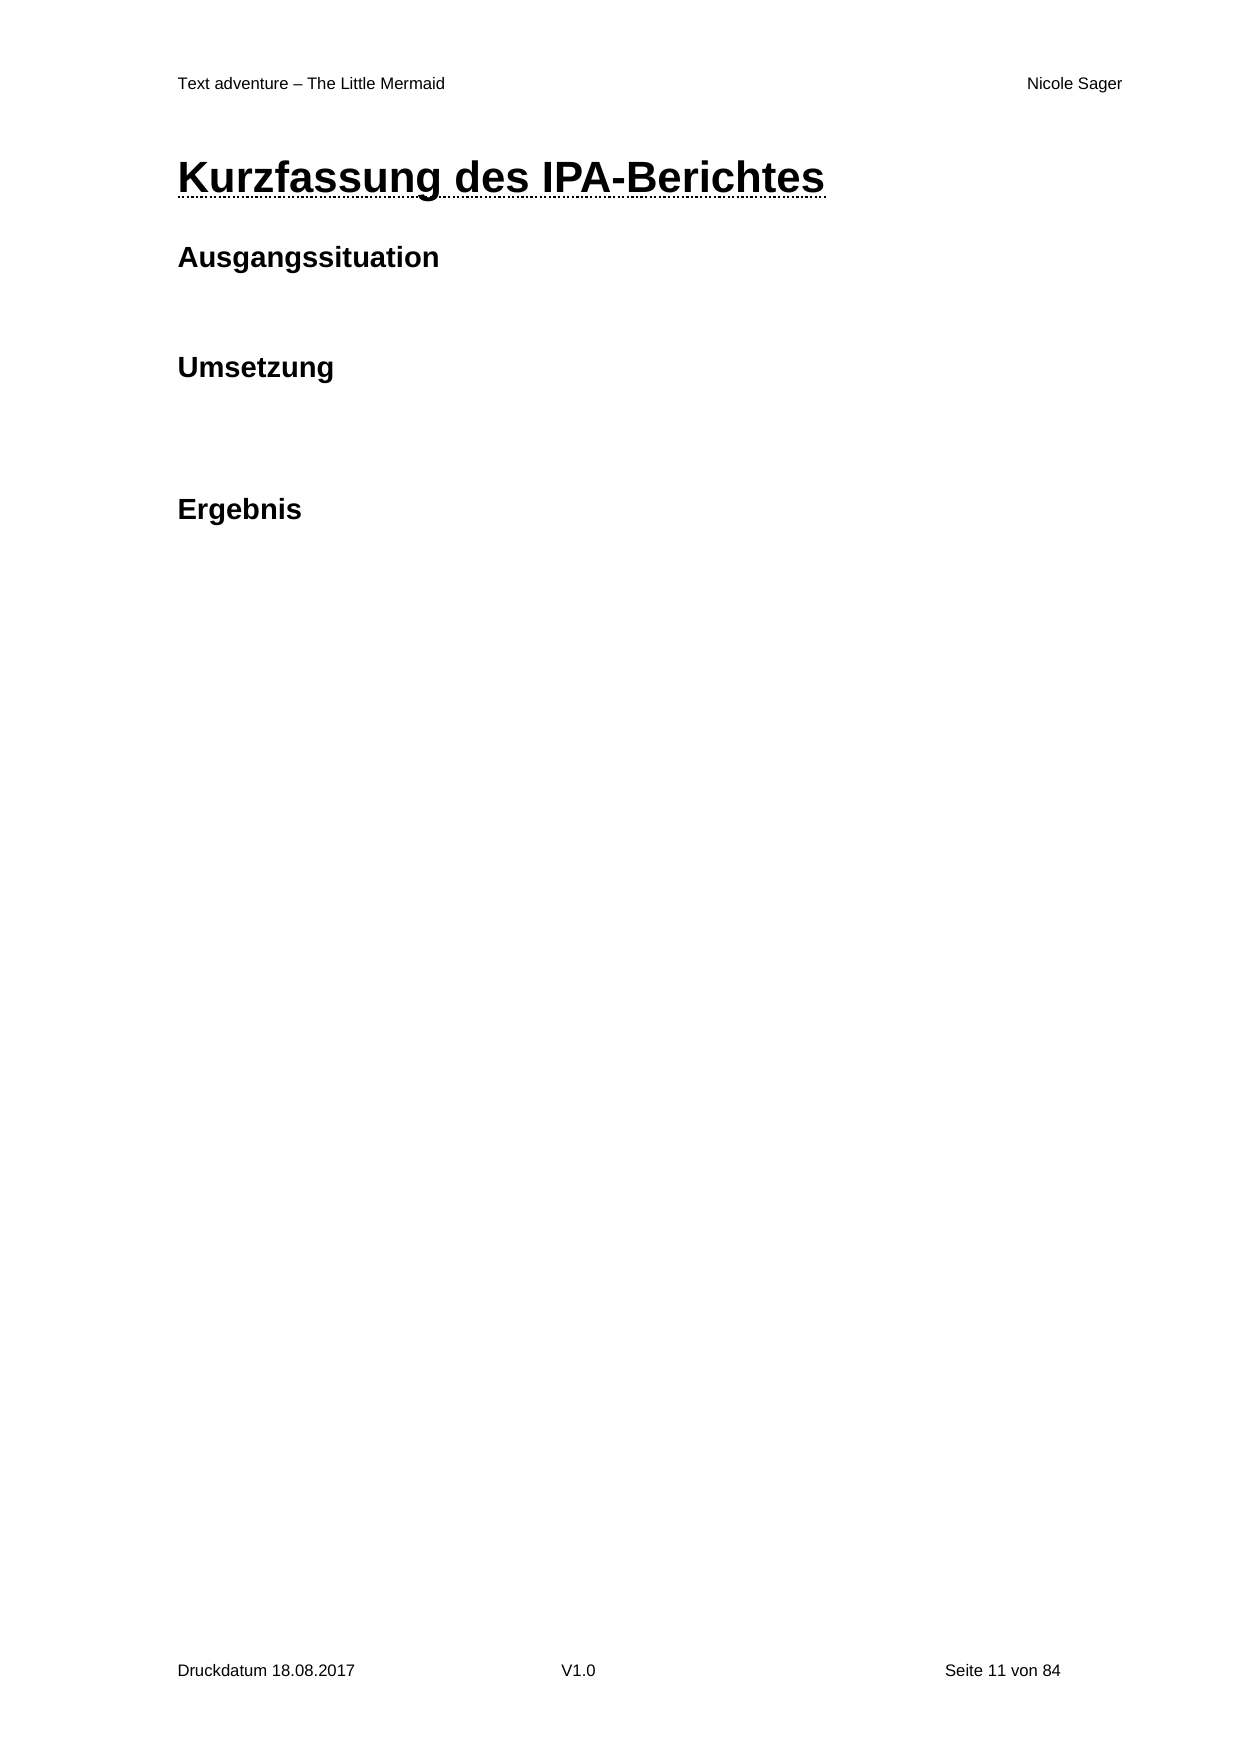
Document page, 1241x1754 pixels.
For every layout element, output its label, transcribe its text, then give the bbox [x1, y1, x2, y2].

text Ergebnis [177, 492, 1122, 526]
text Kurzfassung des IPA-Berichtes [177, 152, 1122, 202]
text Ausgangssituation [177, 240, 1122, 273]
text Umsetzung [177, 350, 1122, 384]
